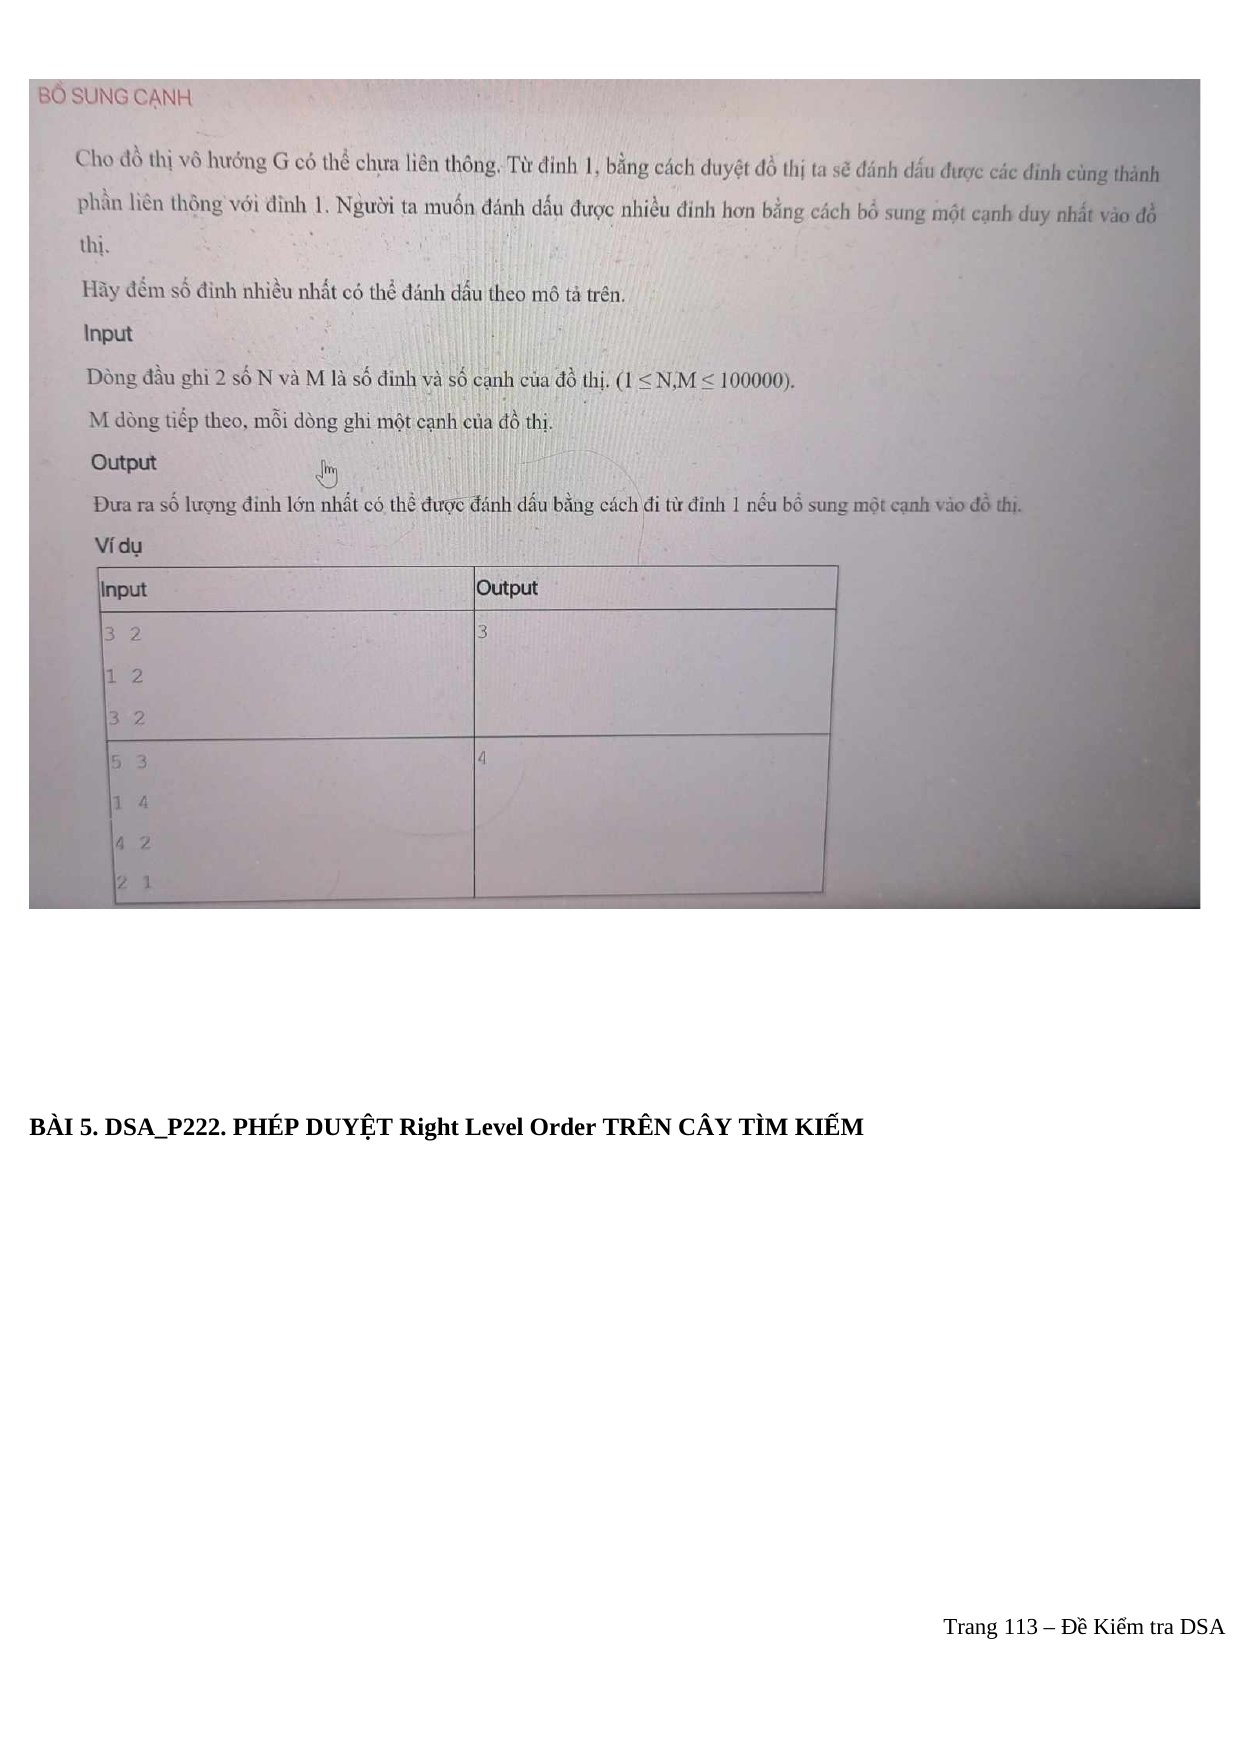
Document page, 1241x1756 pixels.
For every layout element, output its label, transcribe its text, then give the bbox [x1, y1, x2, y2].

picture [29, 79, 1201, 909]
text BÀI 5. DSA_P222. PHÉP DUYỆT Right Level Order TRÊN CÂY TÌM KIẾM [29, 1112, 1226, 1140]
